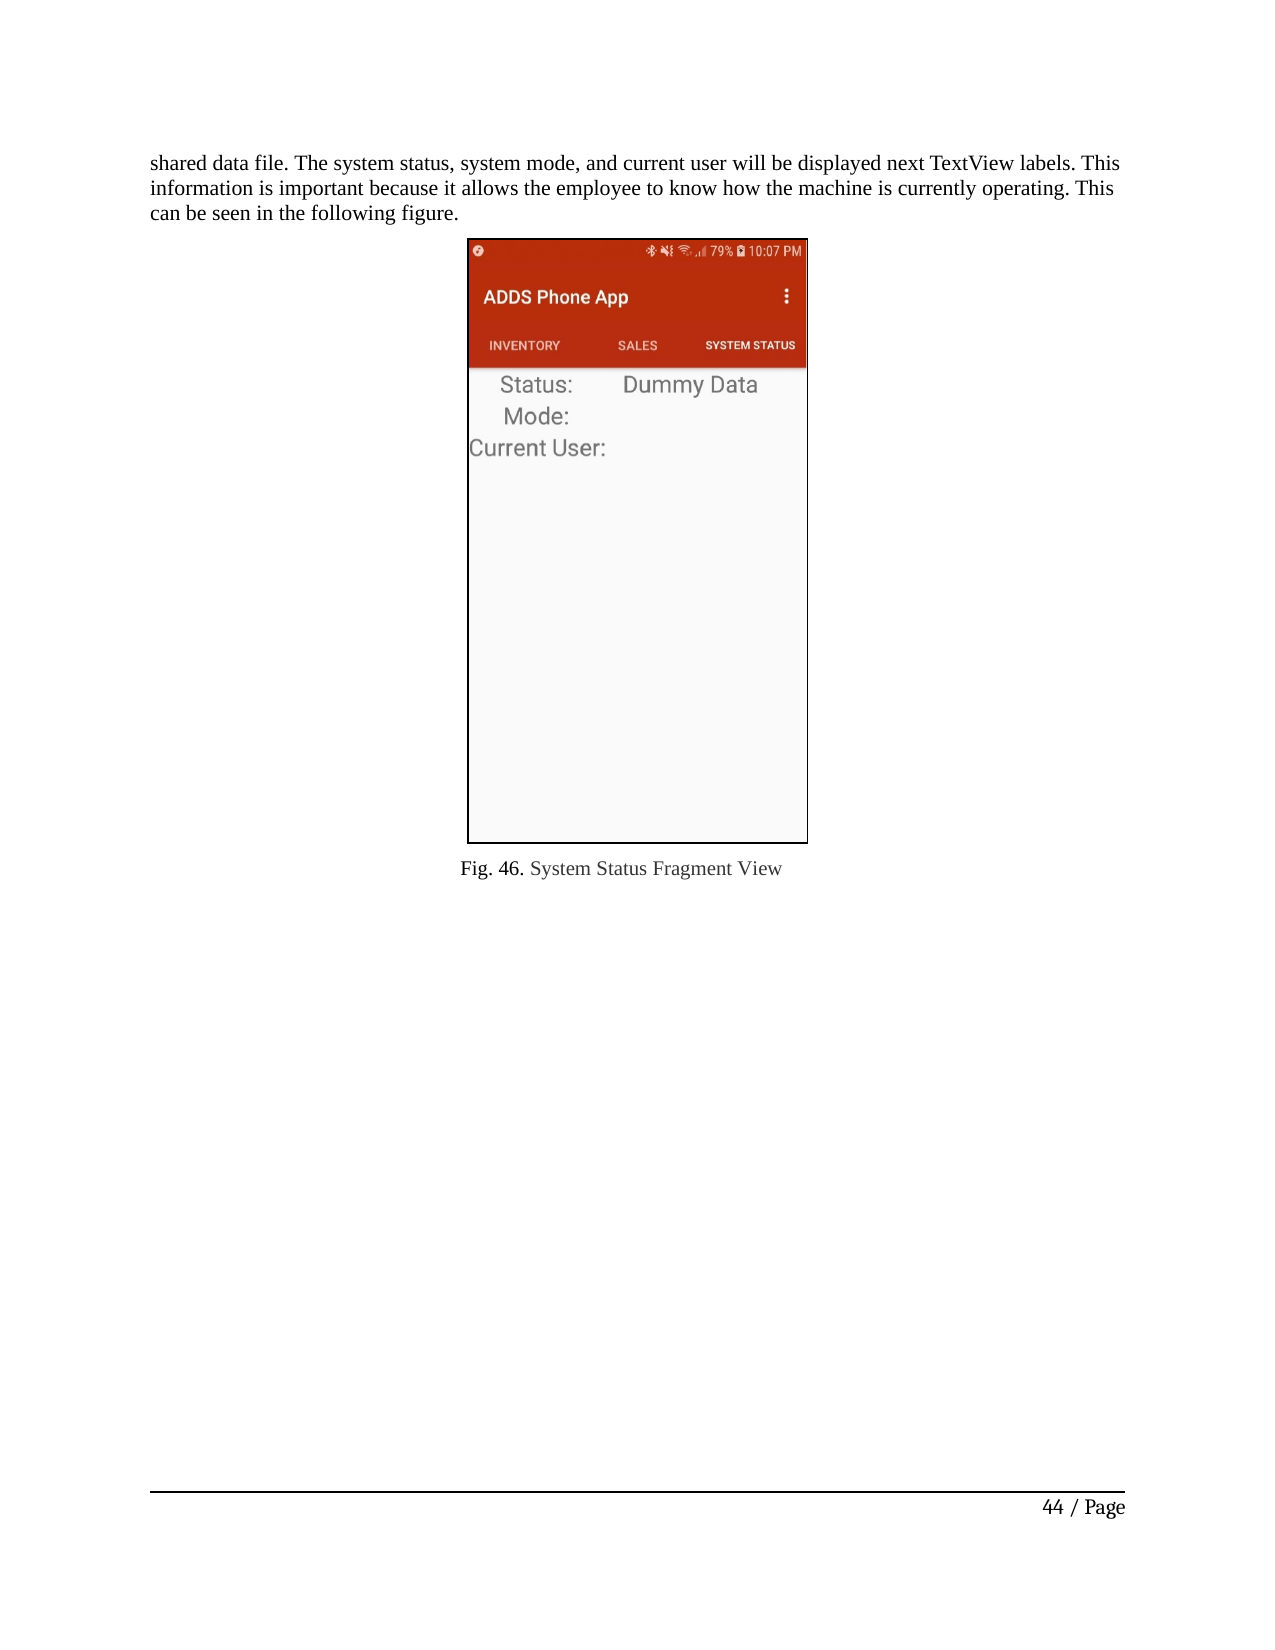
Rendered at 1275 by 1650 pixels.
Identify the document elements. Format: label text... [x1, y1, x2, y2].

picture [469, 240, 807, 842]
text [150, 150, 1125, 226]
text System Status Fragment View [150, 856, 1125, 880]
